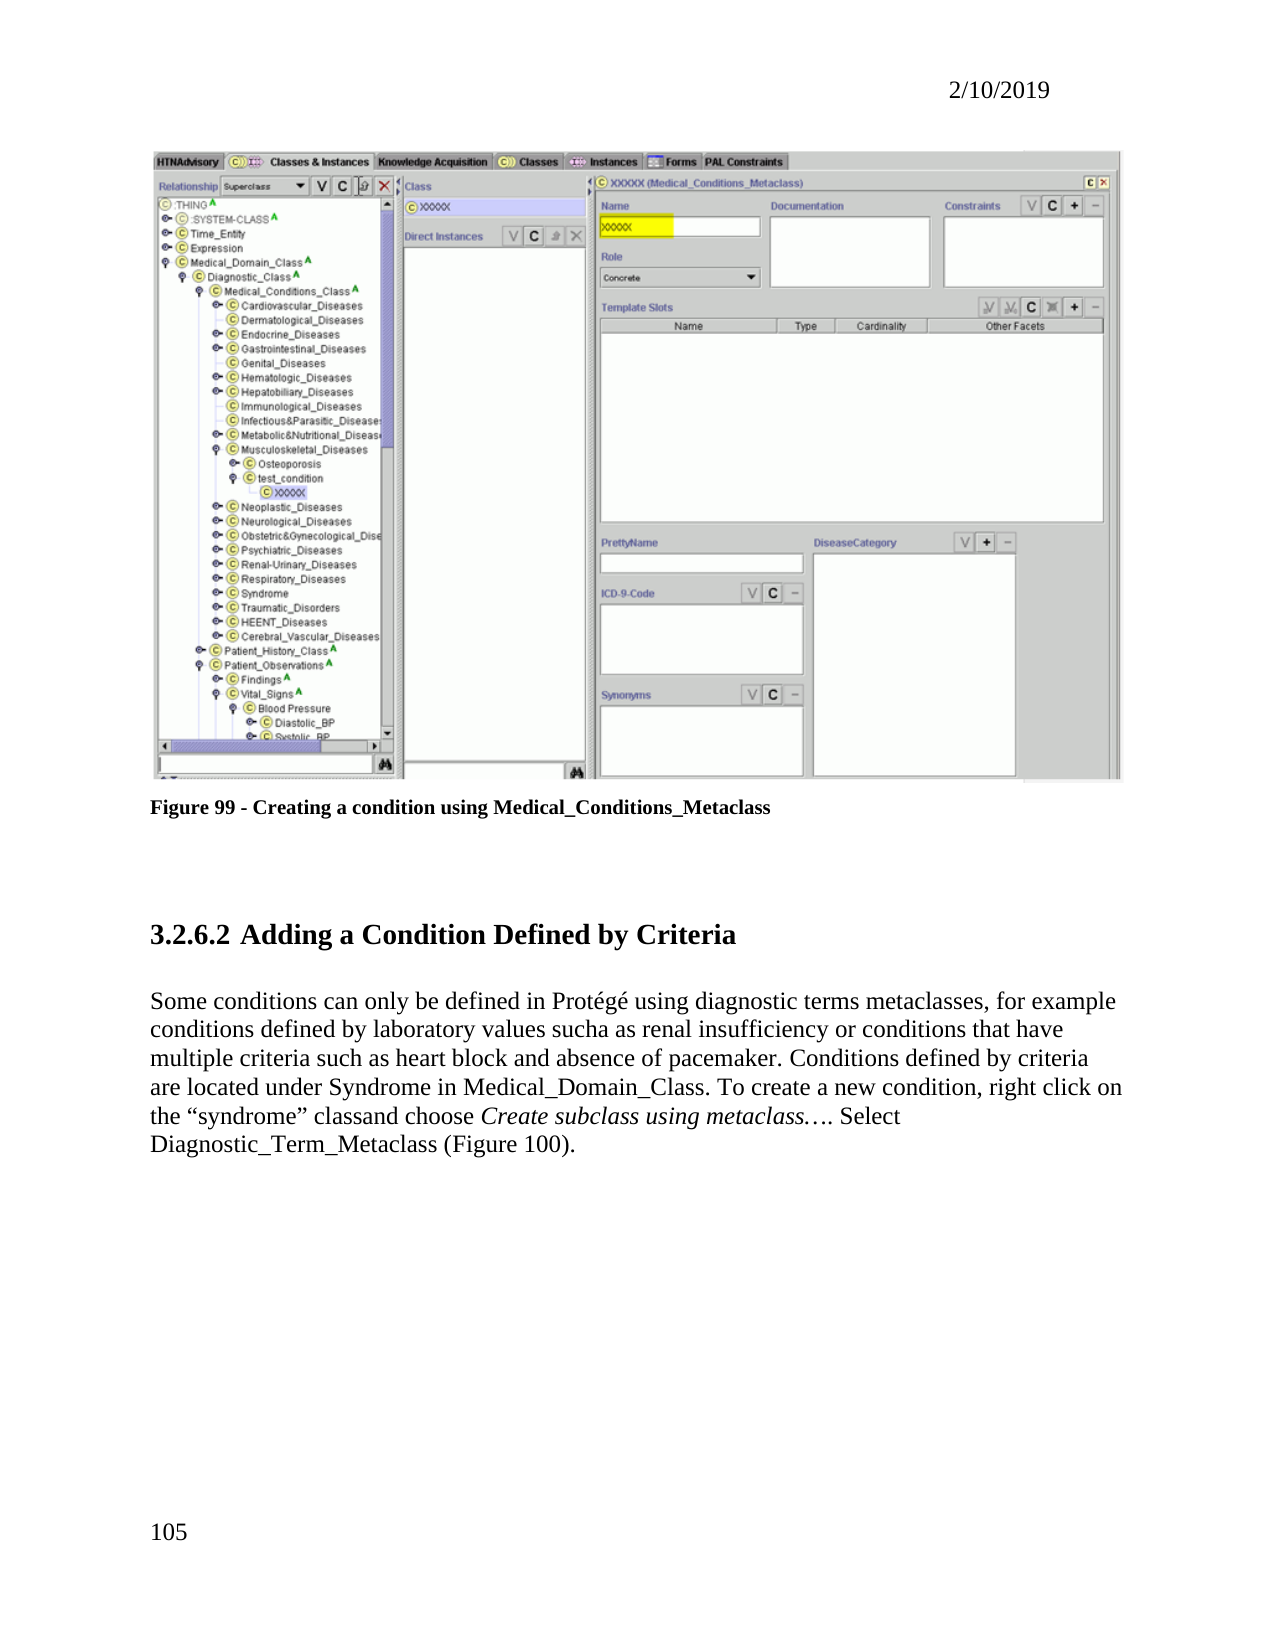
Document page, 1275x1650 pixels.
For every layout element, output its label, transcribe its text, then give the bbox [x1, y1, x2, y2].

text Figure 99 - Creating a condition using Medical_Conditions_Metaclass [150, 795, 1125, 819]
subtitle Adding a Condition Defined by Criteria [150, 917, 1125, 951]
text Some conditions can only be defined in Protégé using diagnostic terms metaclasses, for example conditions defined by laboratory values sucha as renal insufficiency or conditions that have multiple criteria such as heart block and absence of pacemaker. Conditions defined by criteria are located under Syndrome in Medical_Domain_Class. To create a new condition, right click on the “syndrome” classand choose Create subclass using metaclass…. Select Diagnostic_Term_Metaclass (Figure 100). [150, 986, 1125, 1158]
picture [150, 150, 1124, 783]
